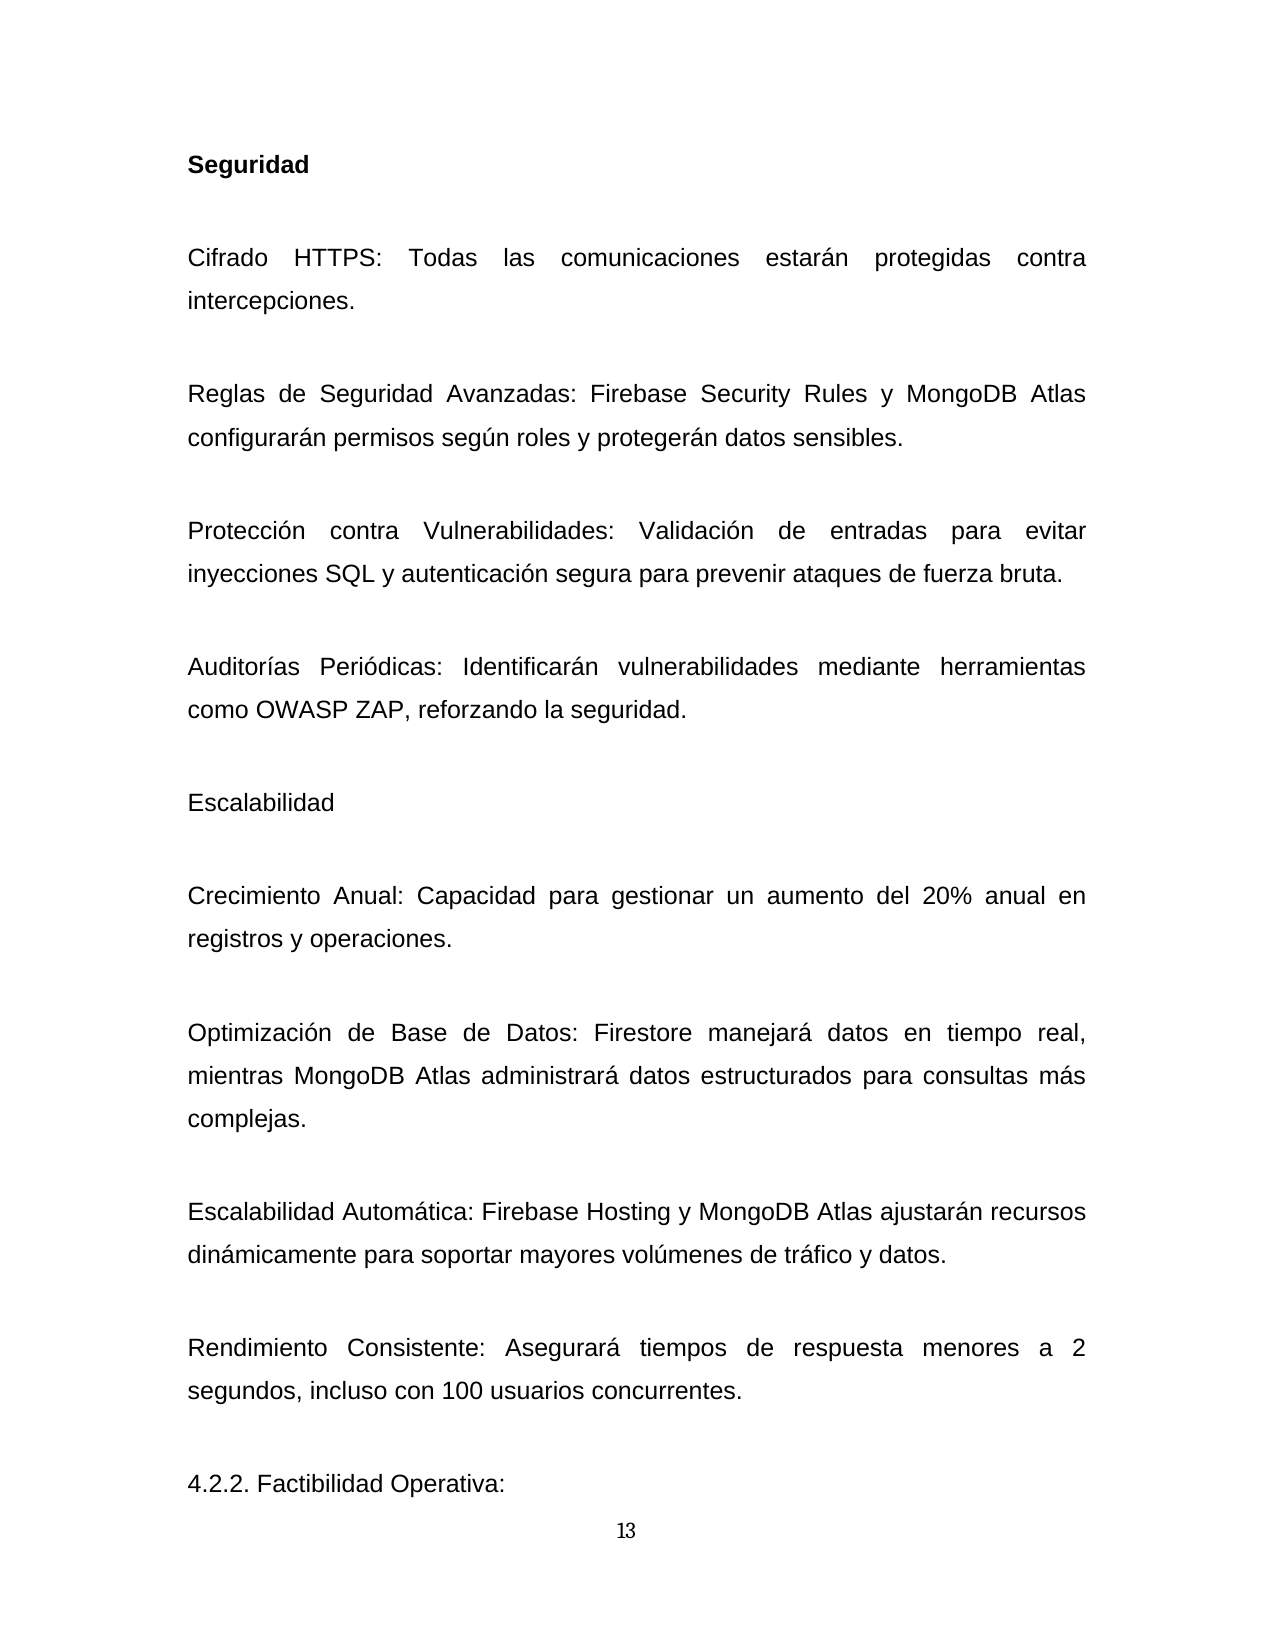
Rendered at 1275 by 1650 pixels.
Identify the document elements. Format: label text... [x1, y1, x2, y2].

subtitle Reglas de Seguridad Avanzadas: Firebase Security Rules y MongoDB Atlas configurarán permisos según roles y protegerán datos sensibles. [187, 379, 1087, 451]
subtitle Cifrado HTTPS: Todas las comunicaciones estarán protegidas contra intercepciones. [187, 243, 1087, 315]
subtitle Seguridad [187, 150, 1087, 179]
subtitle Protección contra Vulnerabilidades: Validación de entradas para evitar inyecciones SQL y autenticación segura para prevenir ataques de fuerza bruta. [187, 516, 1087, 587]
subtitle Rendimiento Consistente: Asegurará tiempos de respuesta menores a 2 segundos, incluso con 100 usuarios concurrentes. [187, 1333, 1087, 1405]
subtitle 4.2.2. Factibilidad Operativa: [187, 1469, 1087, 1498]
subtitle Auditorías Periódicas: Identificarán vulnerabilidades mediante herramientas como OWASP ZAP, reforzando la seguridad. [187, 652, 1087, 724]
subtitle Escalabilidad Automática: Firebase Hosting y MongoDB Atlas ajustarán recursos dinámicamente para soportar mayores volúmenes de tráfico y datos. [187, 1197, 1087, 1269]
subtitle Optimización de Base de Datos: Firestore manejará datos en tiempo real, mientras MongoDB Atlas administrará datos estructurados para consultas más complejas. [187, 1017, 1087, 1132]
subtitle Crecimiento Anual: Capacidad para gestionar un aumento del 20% anual en registros y operaciones. [187, 881, 1087, 953]
subtitle Escalabilidad [187, 788, 1087, 817]
